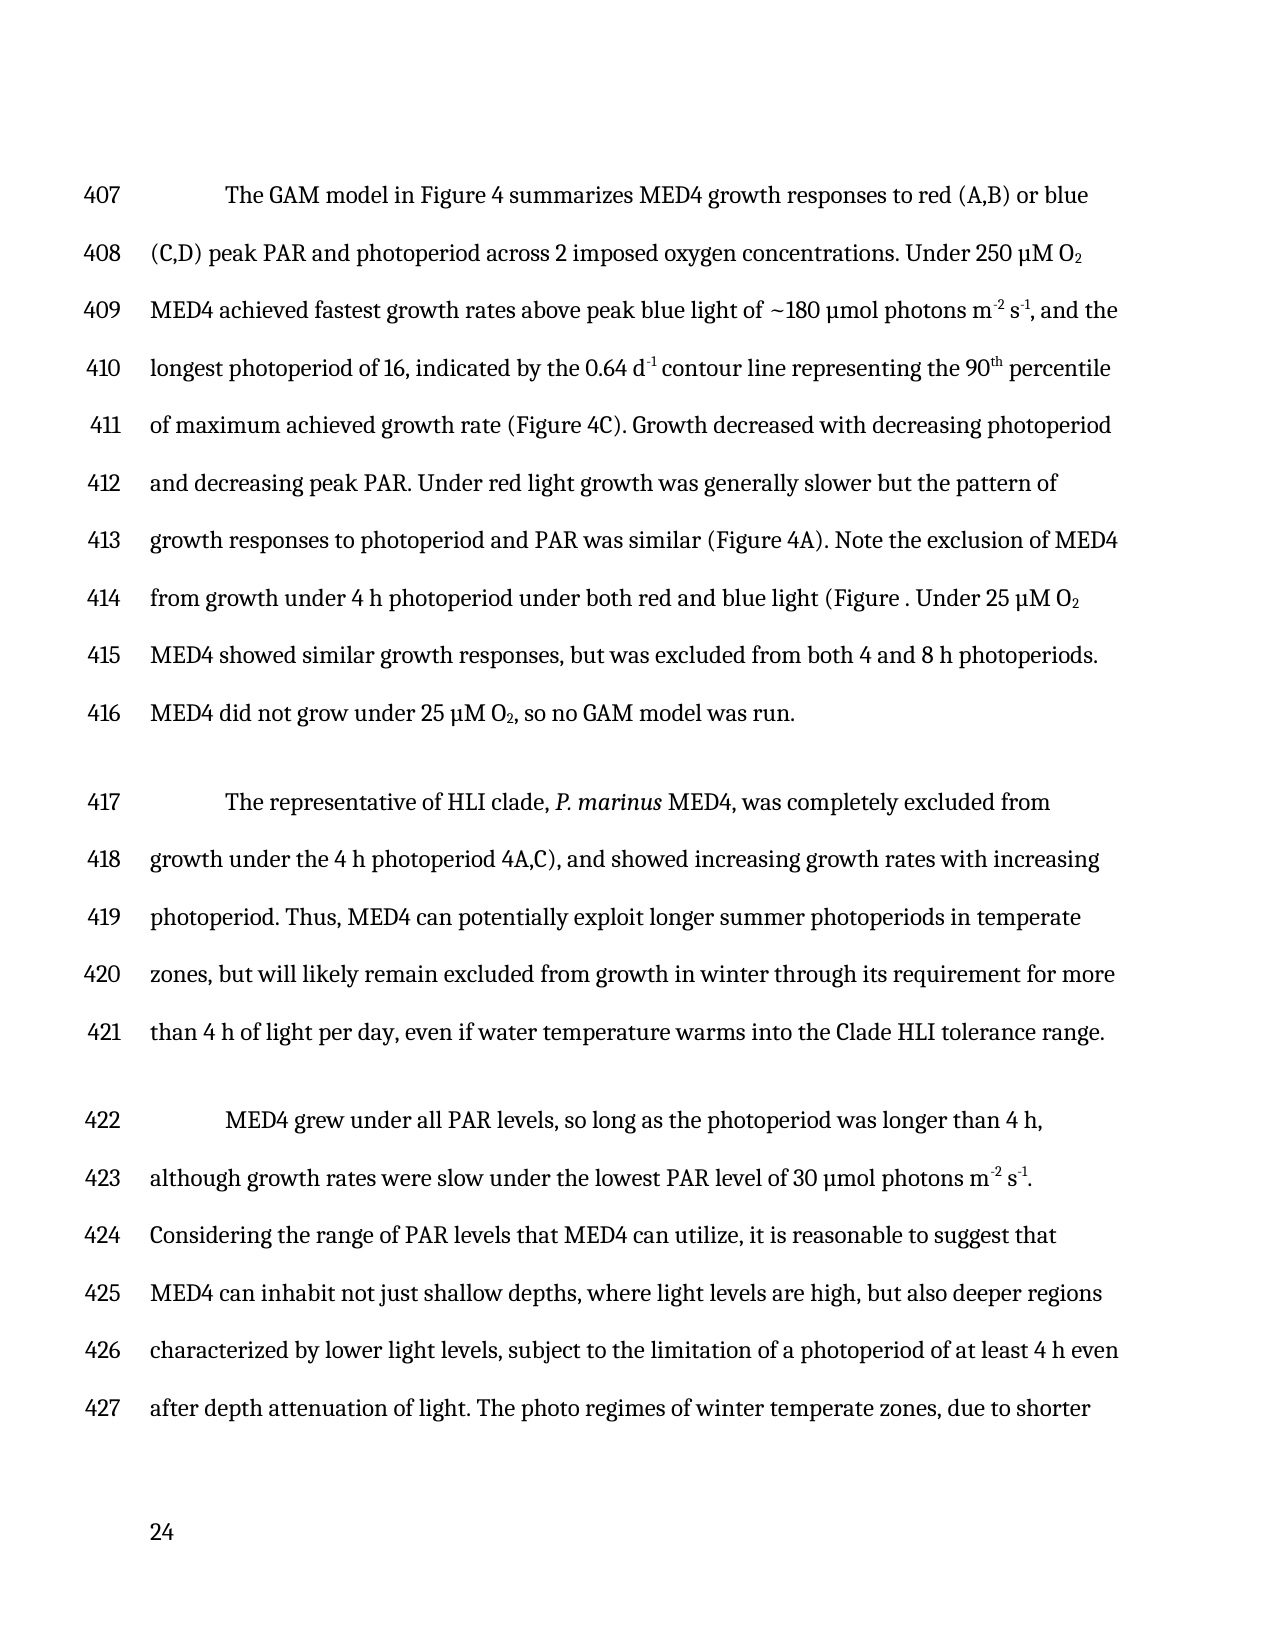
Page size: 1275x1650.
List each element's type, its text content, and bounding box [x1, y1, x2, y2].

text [150, 1106, 1125, 1422]
text The GAM model in Figure 4 summarizes MED4 growth responses to red (A,B) or blue (C,D) peak PAR and photoperiod across 2 imposed oxygen concentrations. Under 250 µM O2 MED4 achieved fastest growth rates above peak blue light of ~180 µmol photons m-2 s-1, and the longest photoperiod of 16, indicated by the 0.64 d-1 contour line representing the 90th percentile of maximum achieved growth rate (Figure 4C). Growth decreased with decreasing photoperiod and decreasing peak PAR. Under red light growth was generally slower but the pattern of growth responses to photoperiod and PAR was similar (Figure 4A). Note the exclusion of MED4 from growth under 4 h photoperiod under both red and blue light (Figure . Under 25 µM O2 MED4 showed similar growth responses, but was excluded from both 4 and 8 h photoperiods. MED4 did not grow under 25 µM O2, so no GAM model was run. [150, 181, 1125, 727]
text The representative of HLI clade, P. marinus MED4, was completely excluded from growth under the 4 h photoperiod 4A,C), and showed increasing growth rates with increasing photoperiod. Thus, MED4 can potentially exploit longer summer photoperiods in temperate zones, but will likely remain excluded from growth in winter through its requirement for more than 4 h of light per day, even if water temperature warms into the Clade HLI tolerance range. [150, 787, 1125, 1046]
